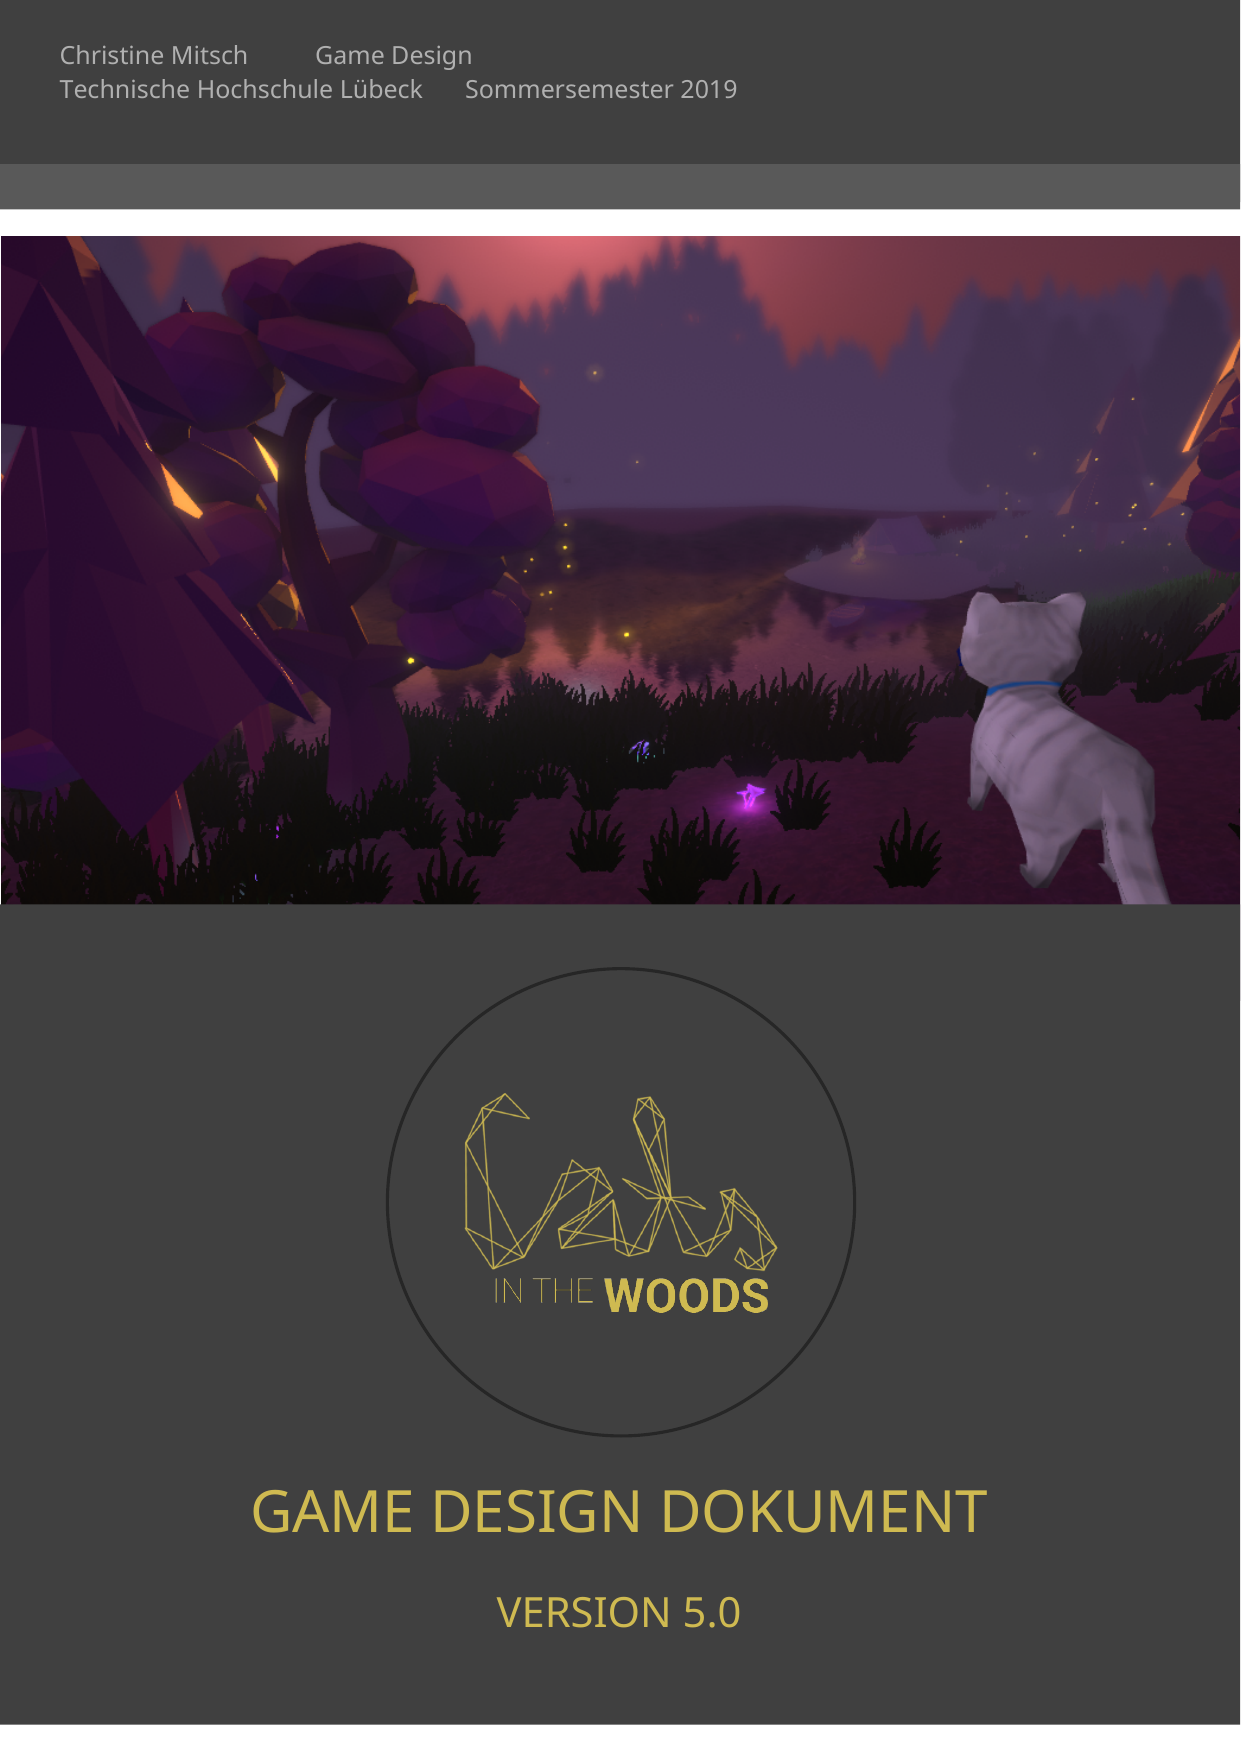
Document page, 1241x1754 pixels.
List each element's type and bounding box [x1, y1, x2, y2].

picture [389, 971, 853, 1434]
picture [1, 236, 1241, 904]
